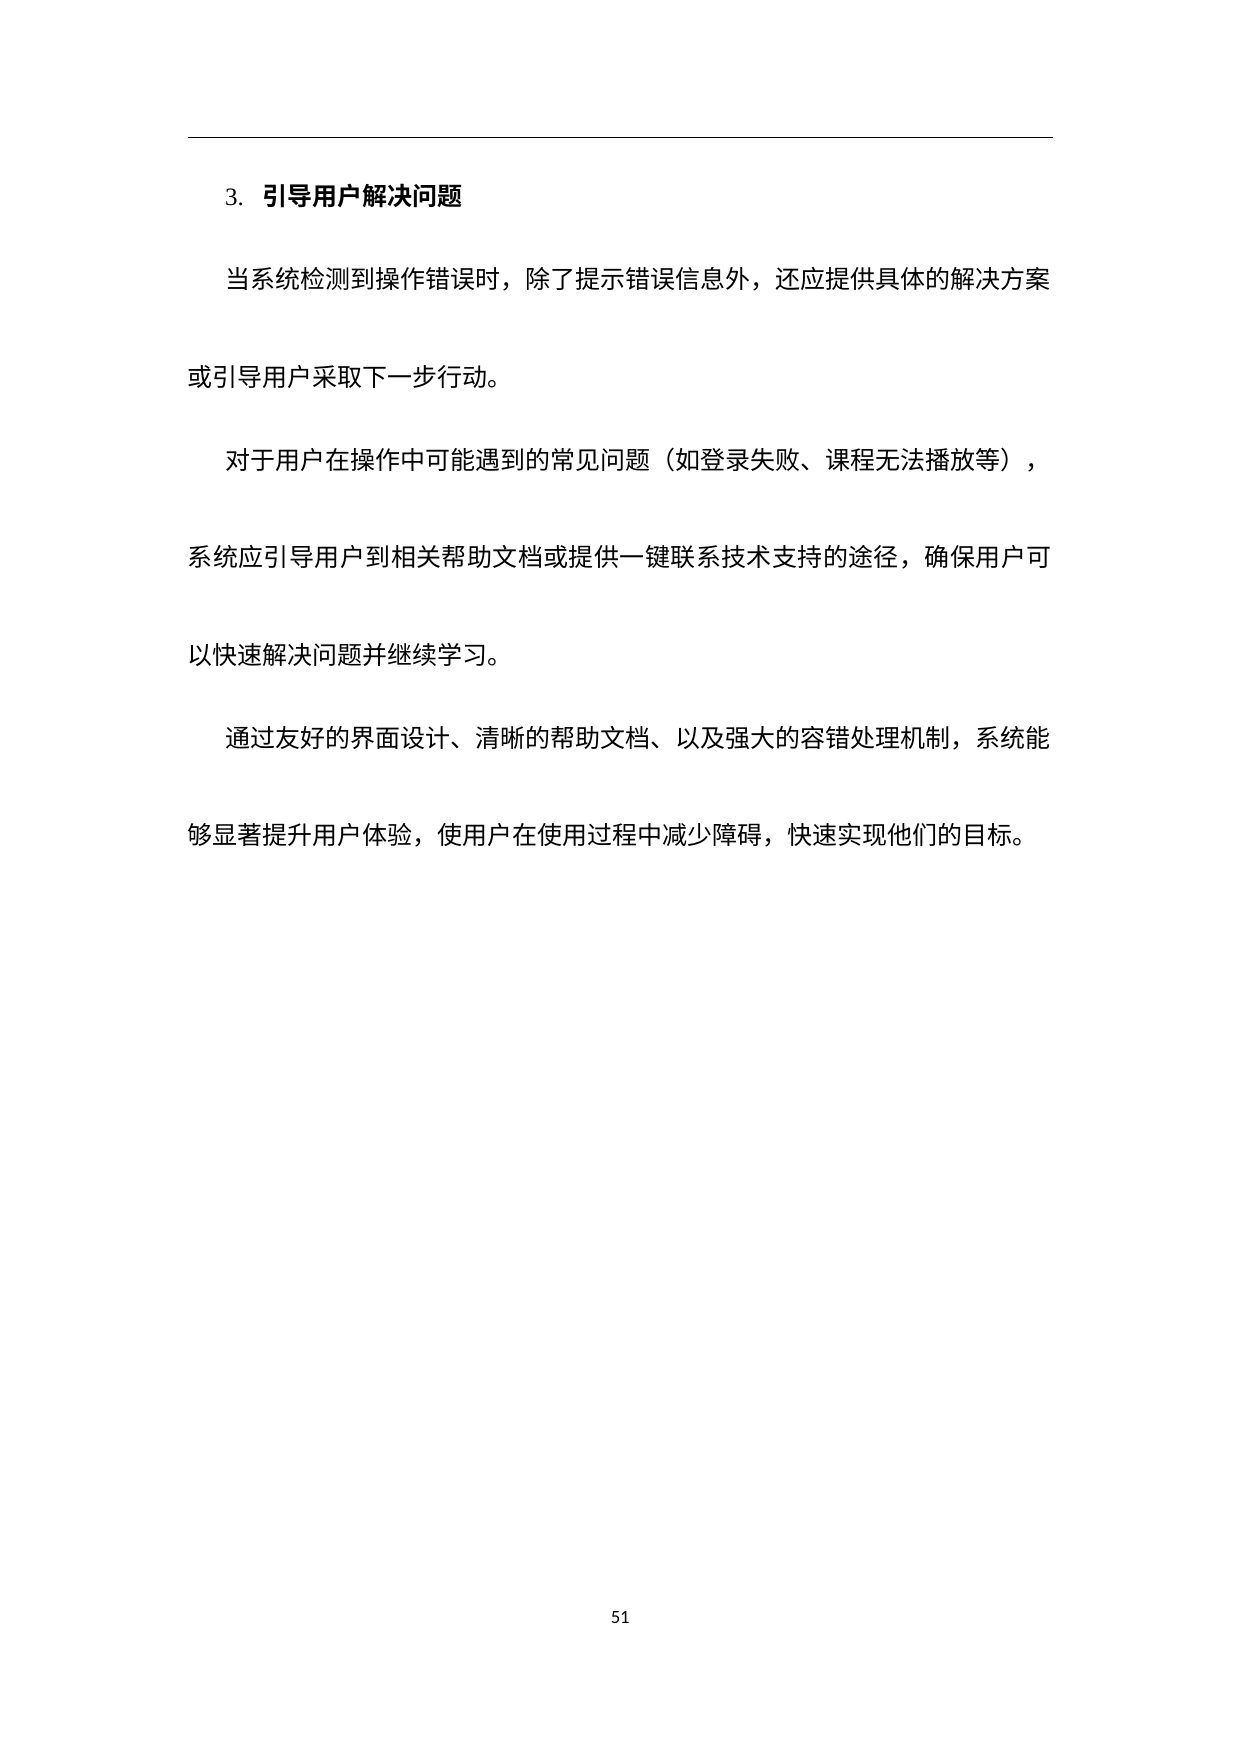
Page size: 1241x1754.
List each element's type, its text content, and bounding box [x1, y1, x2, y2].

list 引导用户解决问题 [225, 162, 1053, 227]
text 通过友好的界面设计、清晰的帮助文档、以及强大的容错处理机制，系统能够显著提升用户体验，使用户在使用过程中减少障碍，快速实现他们的目标。 [187, 704, 1053, 866]
text 当系统检测到操作错误时，除了提示错误信息外，还应提供具体的解决方案或引导用户采取下一步行动。 [187, 245, 1053, 408]
text 对于用户在操作中可能遇到的常见问题（如登录失败、课程无法播放等），系统应引导用户到相关帮助文档或提供一键联系技术支持的途径，确保用户可以快速解决问题并继续学习。 [187, 426, 1053, 686]
